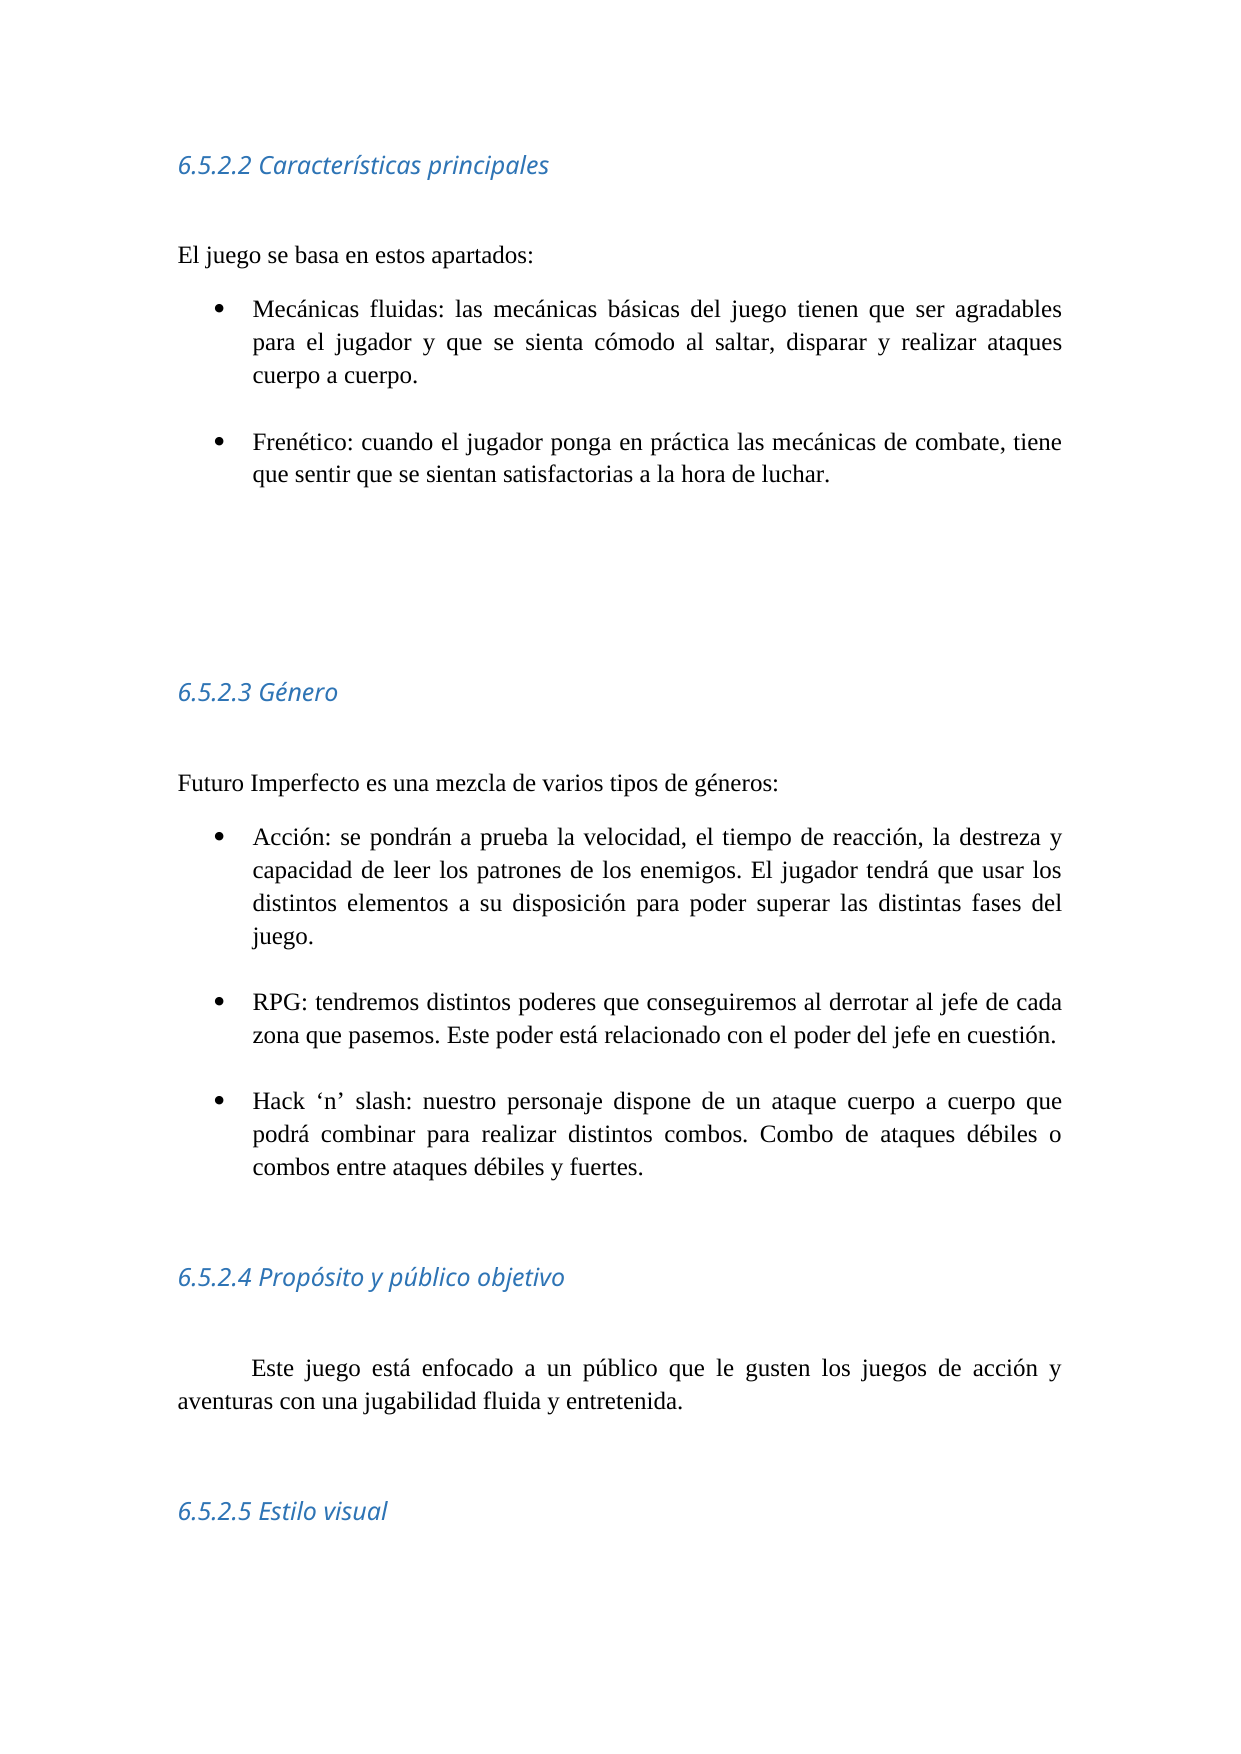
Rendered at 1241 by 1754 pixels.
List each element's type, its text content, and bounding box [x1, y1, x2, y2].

text El juego se basa en estos apartados: [177, 241, 1063, 269]
list Hack ‘n’ slash: nuestro personaje dispone de un ataque cuerpo a cuerpo que podrá combinar para realizar distintos combos. Combo de ataques débiles o combos entre ataques débiles y fuertes. [215, 1086, 1063, 1181]
subtitle 6.5.2.3 Género [177, 675, 1063, 709]
text Futuro Imperfecto es una mezcla de varios tipos de géneros: [177, 768, 1063, 797]
list Frenético: cuando el jugador ponga en práctica las mecánicas de combate, tiene que sentir que se sientan satisfactorias a la hora de luchar. [215, 427, 1063, 488]
list Acción: se pondrán a prueba la velocidad, el tiempo de reacción, la destreza y capacidad de leer los patrones de los enemigos. El jugador tendrá que usar los distintos elementos a su disposición para poder superar las distintas fases del juego. [215, 822, 1063, 950]
subtitle 6.5.2.2 Características principales [177, 148, 1063, 182]
subtitle 6.5.2.4 Propósito y público objetivo [177, 1260, 1063, 1294]
subtitle 6.5.2.5 Estilo visual [177, 1493, 1063, 1528]
text Este juego está enfocado a un público que le gusten los juegos de acción y aventuras con una jugabilidad fluida y entretenida. [177, 1353, 1063, 1414]
list Mecánicas fluidas: las mecánicas básicas del juego tienen que ser agradables para el jugador y que se sienta cómodo al saltar, disparar y realizar ataques cuerpo a cuerpo. [215, 294, 1063, 389]
list RPG: tendremos distintos poderes que conseguiremos al derrotar al jefe de cada zona que pasemos. Este poder está relacionado con el poder del jefe en cuestión. [215, 987, 1063, 1049]
